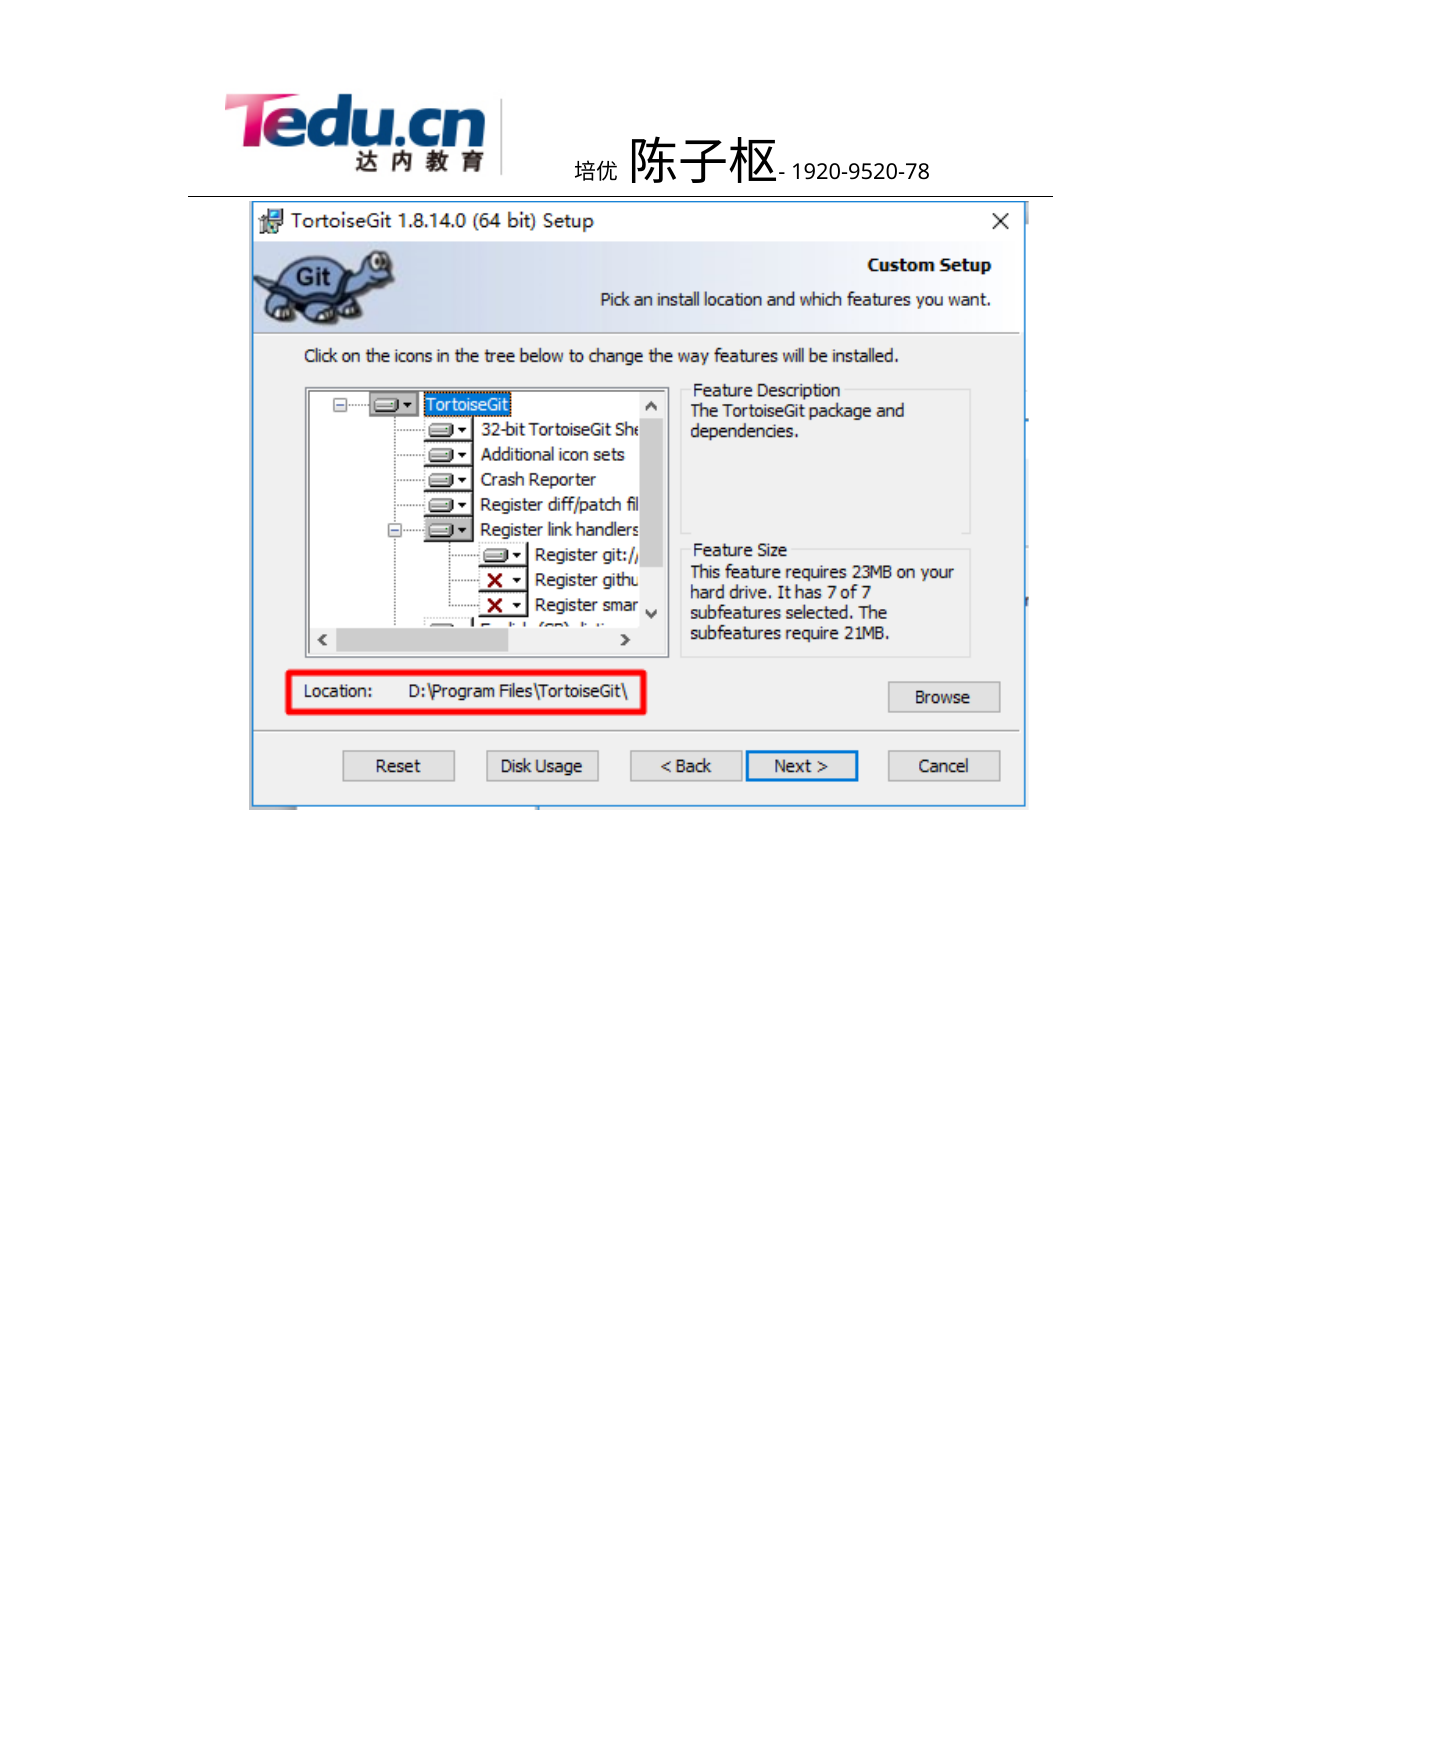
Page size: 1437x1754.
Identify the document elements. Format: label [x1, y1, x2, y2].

picture [225, 88, 507, 180]
picture [249, 201, 1029, 810]
